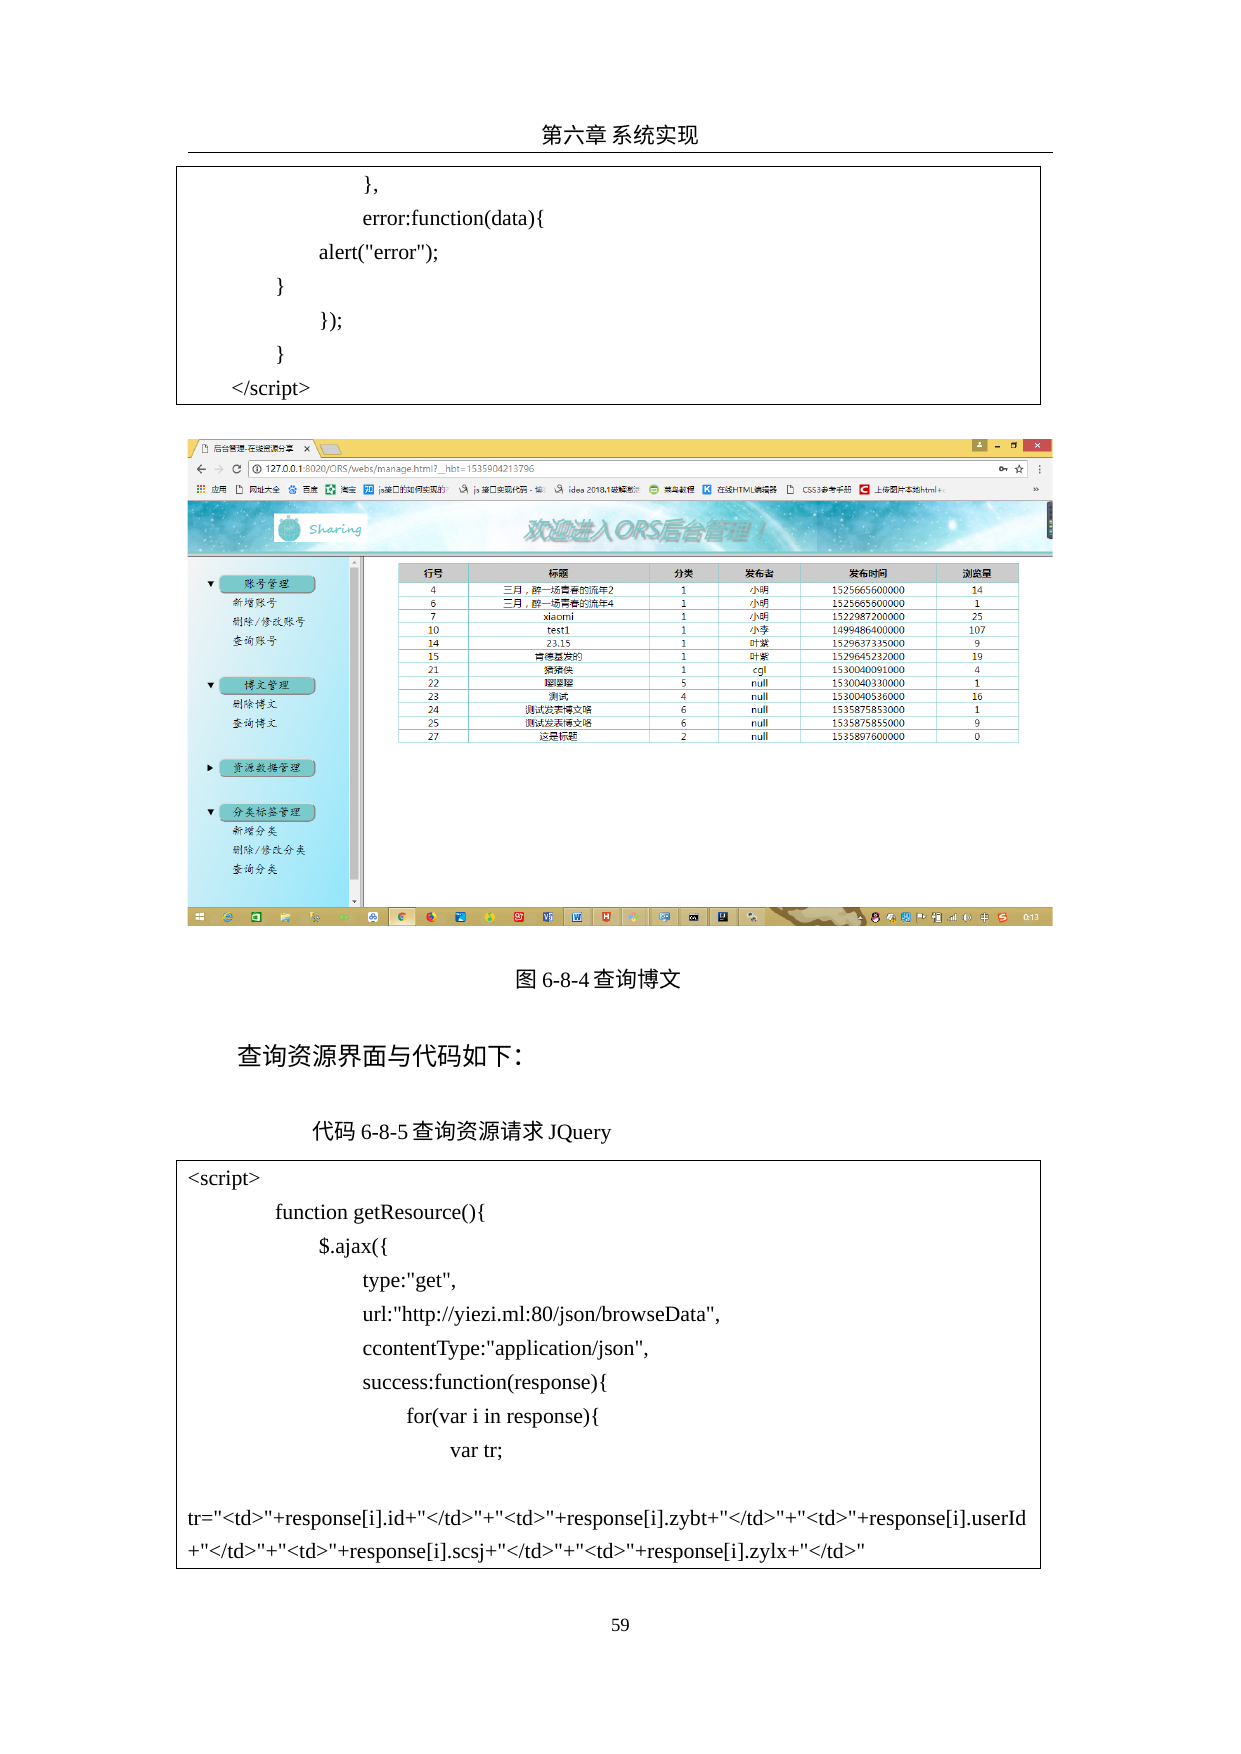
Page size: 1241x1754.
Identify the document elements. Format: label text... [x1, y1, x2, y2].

text 图6-8-4查询博文 [187, 961, 1053, 995]
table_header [177, 1161, 1040, 1568]
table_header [177, 167, 1040, 404]
text 代码6-8-5查询资源请求JQuery [187, 1113, 1053, 1147]
picture [187, 439, 1053, 926]
text 查询资源界面与代码如下： [187, 1020, 1053, 1088]
